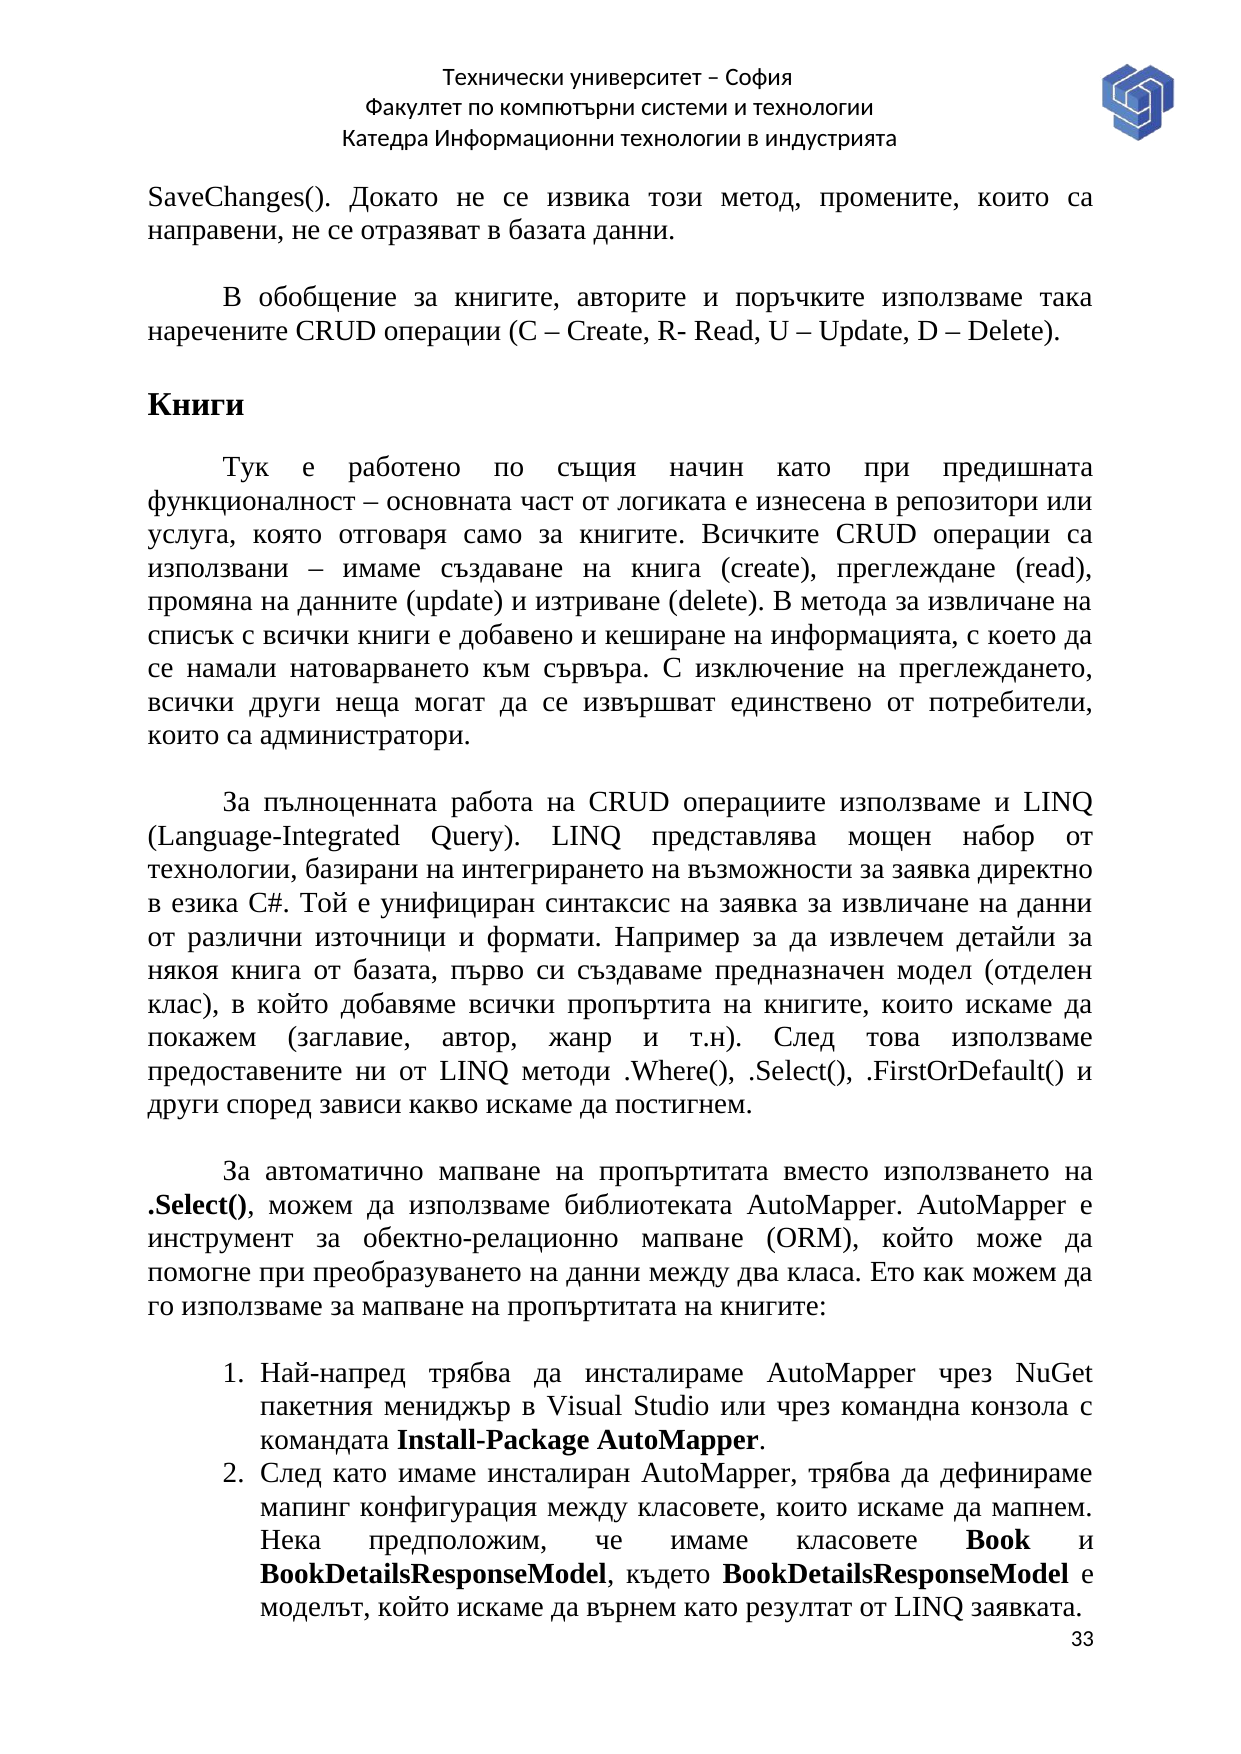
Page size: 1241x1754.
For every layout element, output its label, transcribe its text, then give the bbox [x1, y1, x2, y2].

text Както и след първоначалното въвеждане, така и тук се използва в края на метода друг метод, който ни е предоставен от C#, а именно SaveChanges(). Докато не се извика този метод, промените, които са направени, не се отразяват в базата данни. [147, 212, 1094, 347]
text Тук е работено по същия начин като при предишната функционалност – основната част от логиката е изнесена в репозитори или услуга, която отговаря само за книгите. Всичките CRUD операции са използвани – имаме създаване на книга (create), преглеждане (read), промяна на данните (update) и изтриване (delete). В метода за извличане на списък с всички книги е добавено и кеширане на информацията, с което да се намали натоварването към сървъра. С изключение на преглеждането, всички други неща могат да се извършват единствено от потребители, които са администратори. [147, 550, 1094, 852]
picture [1092, 56, 1184, 148]
text За автоматично мапване на пропъртитата вместо използването на .Select(), можем да използваме библиотеката AutoMapper. AutoMapper е инструмент за обектно-релационно мапване (ORM), който може да помогне при преобразуването на данни между два класа. Ето как можем да го използваме за мапване на пропъртитата на книгите: [147, 1254, 1094, 1422]
text За пълноценната работа на CRUD операциите използваме и LINQ (Language-Integrated Query). LINQ представлява мощен набор от технологии, базирани на интегрирането на възможности за заявка директно в езика С#. Той е унифициран синтаксис на заявка за извличане на данни от различни източници и формати. Например за да извлечем детайли за някоя книга от базата, първо си създаваме предназначен модел (отделен клас), в който добавяме всички пропъртита на книгите, които искаме да покажем (заглавие, автор, жанр и т.н). След това използваме предоставените ни от LINQ методи .Where(), .Select(), .FirstOrDefault() и други според зависи какво искаме да постигнем. [147, 885, 1094, 1221]
list Най-напред трябва да инсталираме AutoMapper чрез NuGet пакетния мениджър в Visual Studio или чрез командна конзола с командата Install-Package AutoMapper. [222, 1455, 1094, 1556]
subtitle Книги [147, 485, 1094, 523]
text В обобщение за книгите, авторите и поръчките използваме така наречените CRUD операции (C – Create, R- Read, U – Update, D – Delete). [147, 380, 1094, 447]
